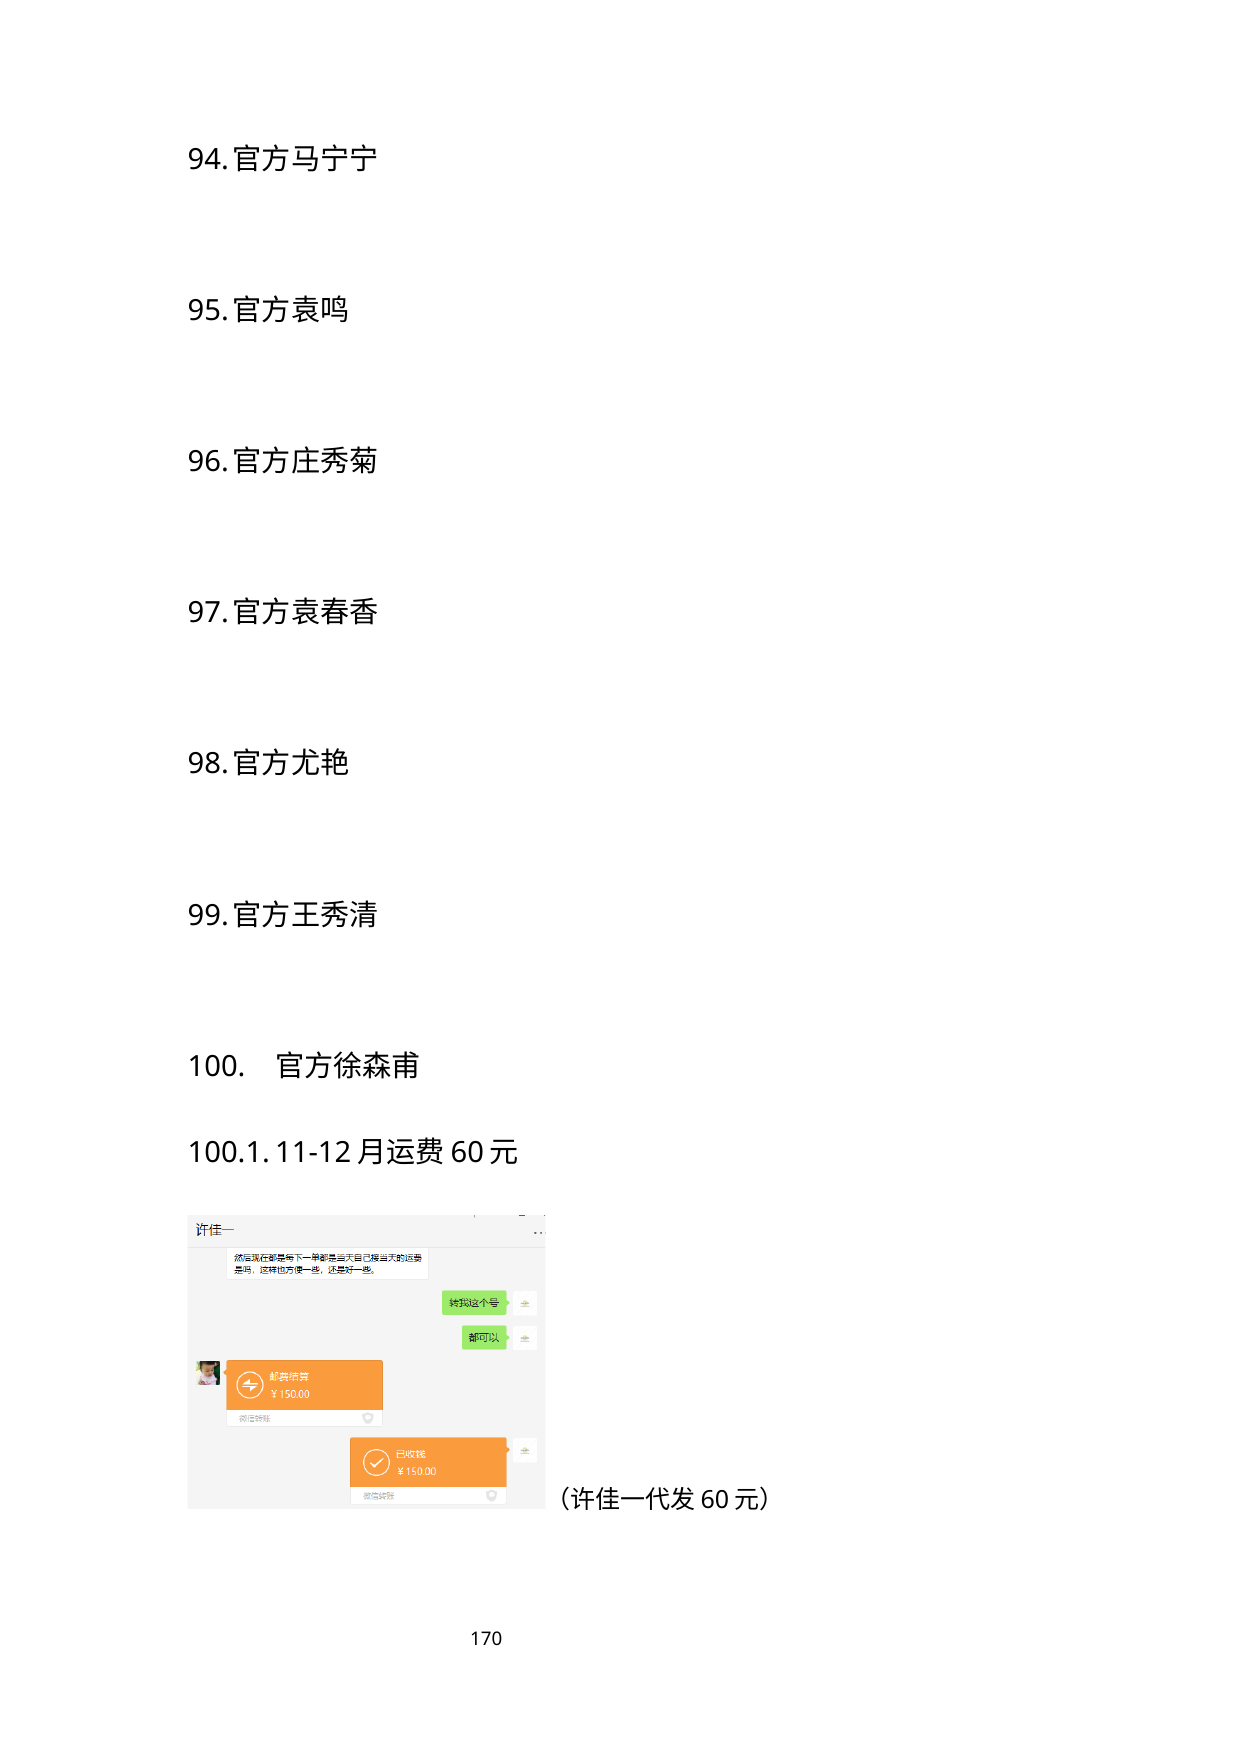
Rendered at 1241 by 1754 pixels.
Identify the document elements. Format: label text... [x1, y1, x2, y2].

picture [187, 1215, 546, 1509]
subtitle 官方马宁宁 [187, 124, 1053, 189]
subtitle 官方徐森甫 [187, 1031, 1053, 1096]
subtitle 官方袁鸣 [187, 275, 1053, 340]
subtitle 官方庄秀菊 [187, 426, 1053, 491]
subtitle 11-12月运费60元 [187, 1117, 1053, 1182]
subtitle 官方袁春香 [187, 577, 1053, 642]
subtitle 官方尤艳 [187, 729, 1053, 794]
subtitle 官方王秀清 [187, 880, 1053, 945]
